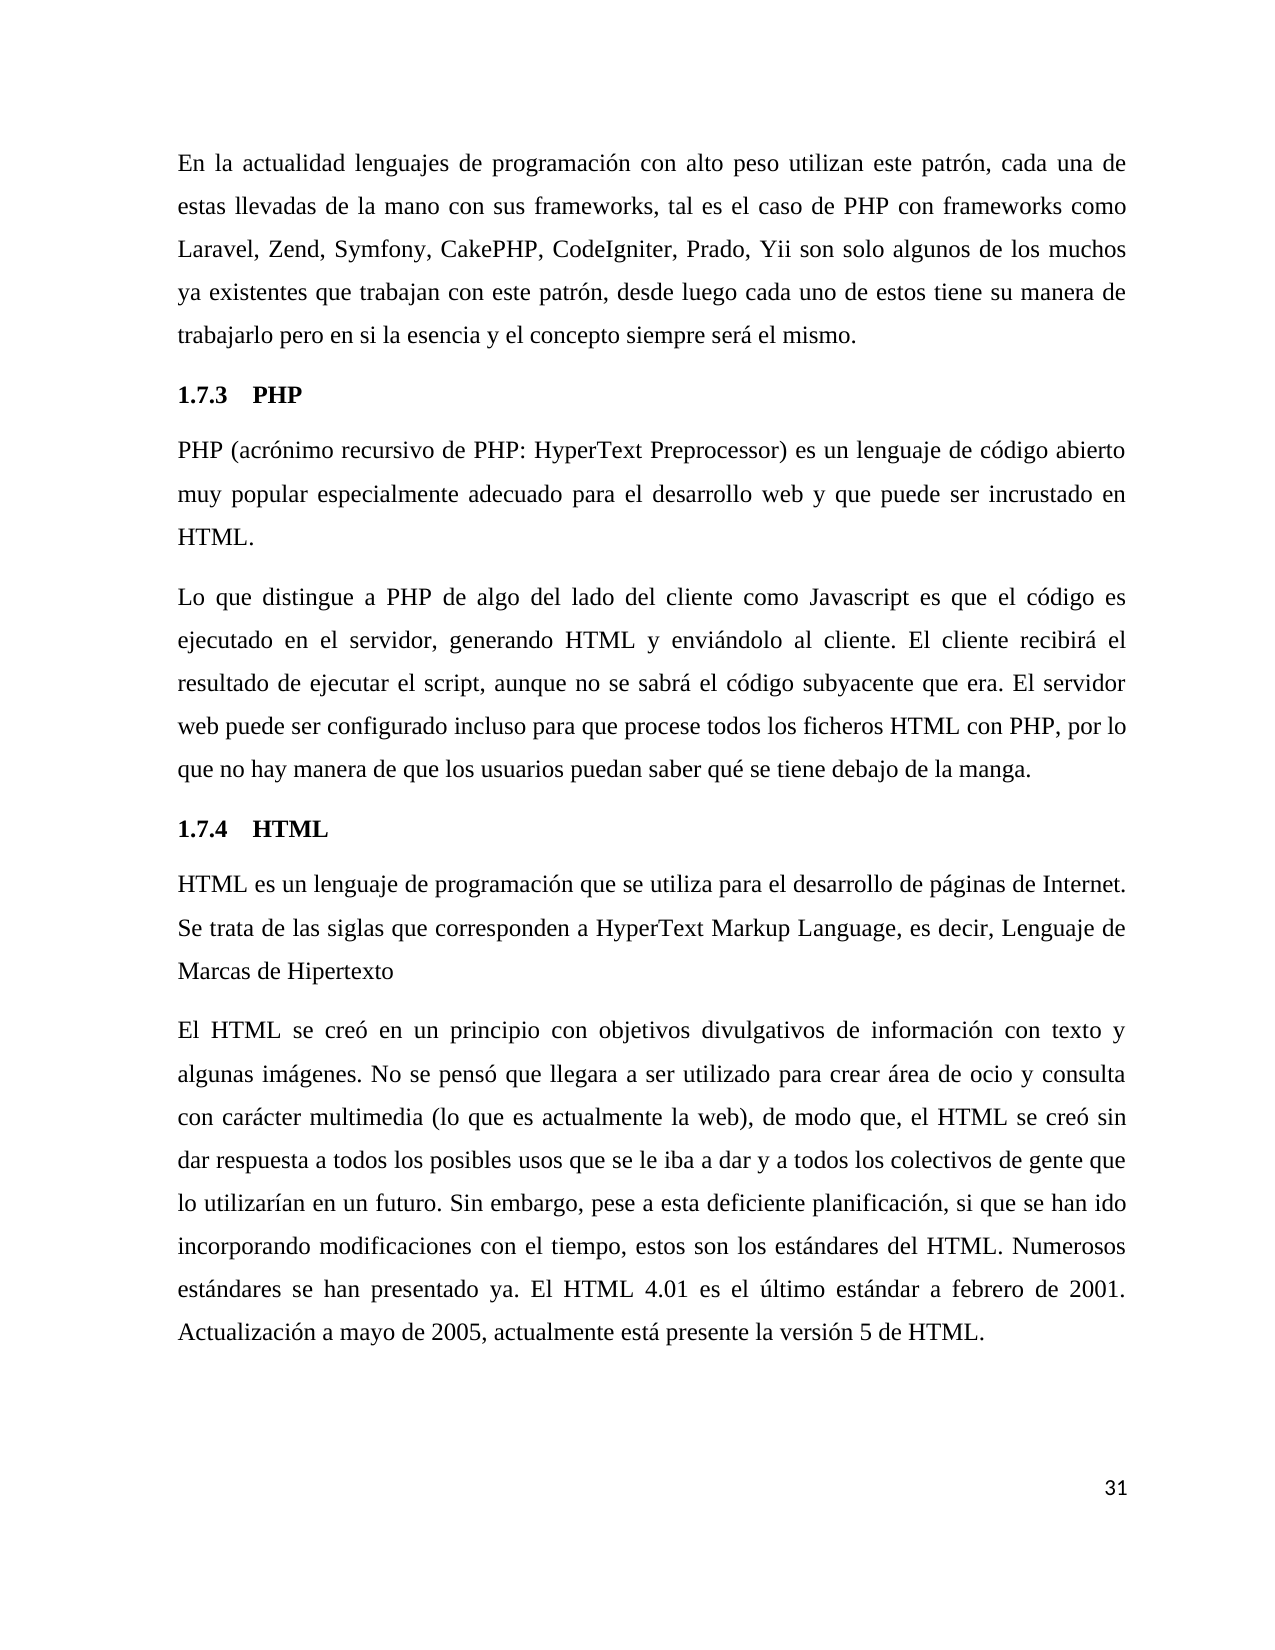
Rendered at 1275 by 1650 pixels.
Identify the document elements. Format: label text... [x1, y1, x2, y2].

text El HTML se creó en un principio con objetivos divulgativos de información con texto y algunas imágenes. No se pensó que llegara a ser utilizado para crear área de ocio y consulta con carácter multimedia (lo que es actualmente la web), de modo que, el HTML se creó sin dar respuesta a todos los posibles usos que se le iba a dar y a todos los colectivos de gente que lo utilizarían en un futuro. Sin embargo, pese a esta deficiente planificación, si que se han ido incorporando modificaciones con el tiempo, estos son los estándares del HTML. Numerosos estándares se han presentado ya. El HTML 4.01 es el último estándar a febrero de 2001. Actualización a mayo de 2005, actualmente está presente la versión 5 de HTML. [177, 1016, 1127, 1346]
text PHP (acrónimo recursivo de PHP: HyperText Preprocessor) es un lenguaje de código abierto muy popular especialmente adecuado para el desarrollo web y que puede ser incrustado en HTML. [177, 436, 1127, 551]
subtitle PHP [177, 380, 1127, 409]
text Lo que distingue a PHP de algo del lado del cliente como Javascript es que el código es ejecutado en el servidor, generando HTML y enviándolo al cliente. El cliente recibirá el resultado de ejecutar el script, aunque no se sabrá el código subyacente que era. El servidor web puede ser configurado incluso para que procese todos los ficheros HTML con PHP, por lo que no hay manera de que los usuarios puedan saber qué se tiene debajo de la manga. [177, 582, 1127, 783]
subtitle HTML [177, 814, 1127, 843]
text En la actualidad lenguajes de programación con alto peso utilizan este patrón, cada una de estas llevadas de la mano con sus frameworks, tal es el caso de PHP con frameworks como Laravel, Zend, Symfony, CakePHP, CodeIgniter, Prado, Yii son solo algunos de los muchos ya existentes que trabajan con este patrón, desde luego cada uno de estos tiene su manera de trabajarlo pero en si la esencia y el concepto siempre será el mismo. [177, 148, 1127, 349]
text HTML es un lenguaje de programación que se utiliza para el desarrollo de páginas de Internet. Se trata de las siglas que corresponden a HyperText Markup Language, es decir, Lenguaje de Marcas de Hipertexto [177, 869, 1127, 984]
